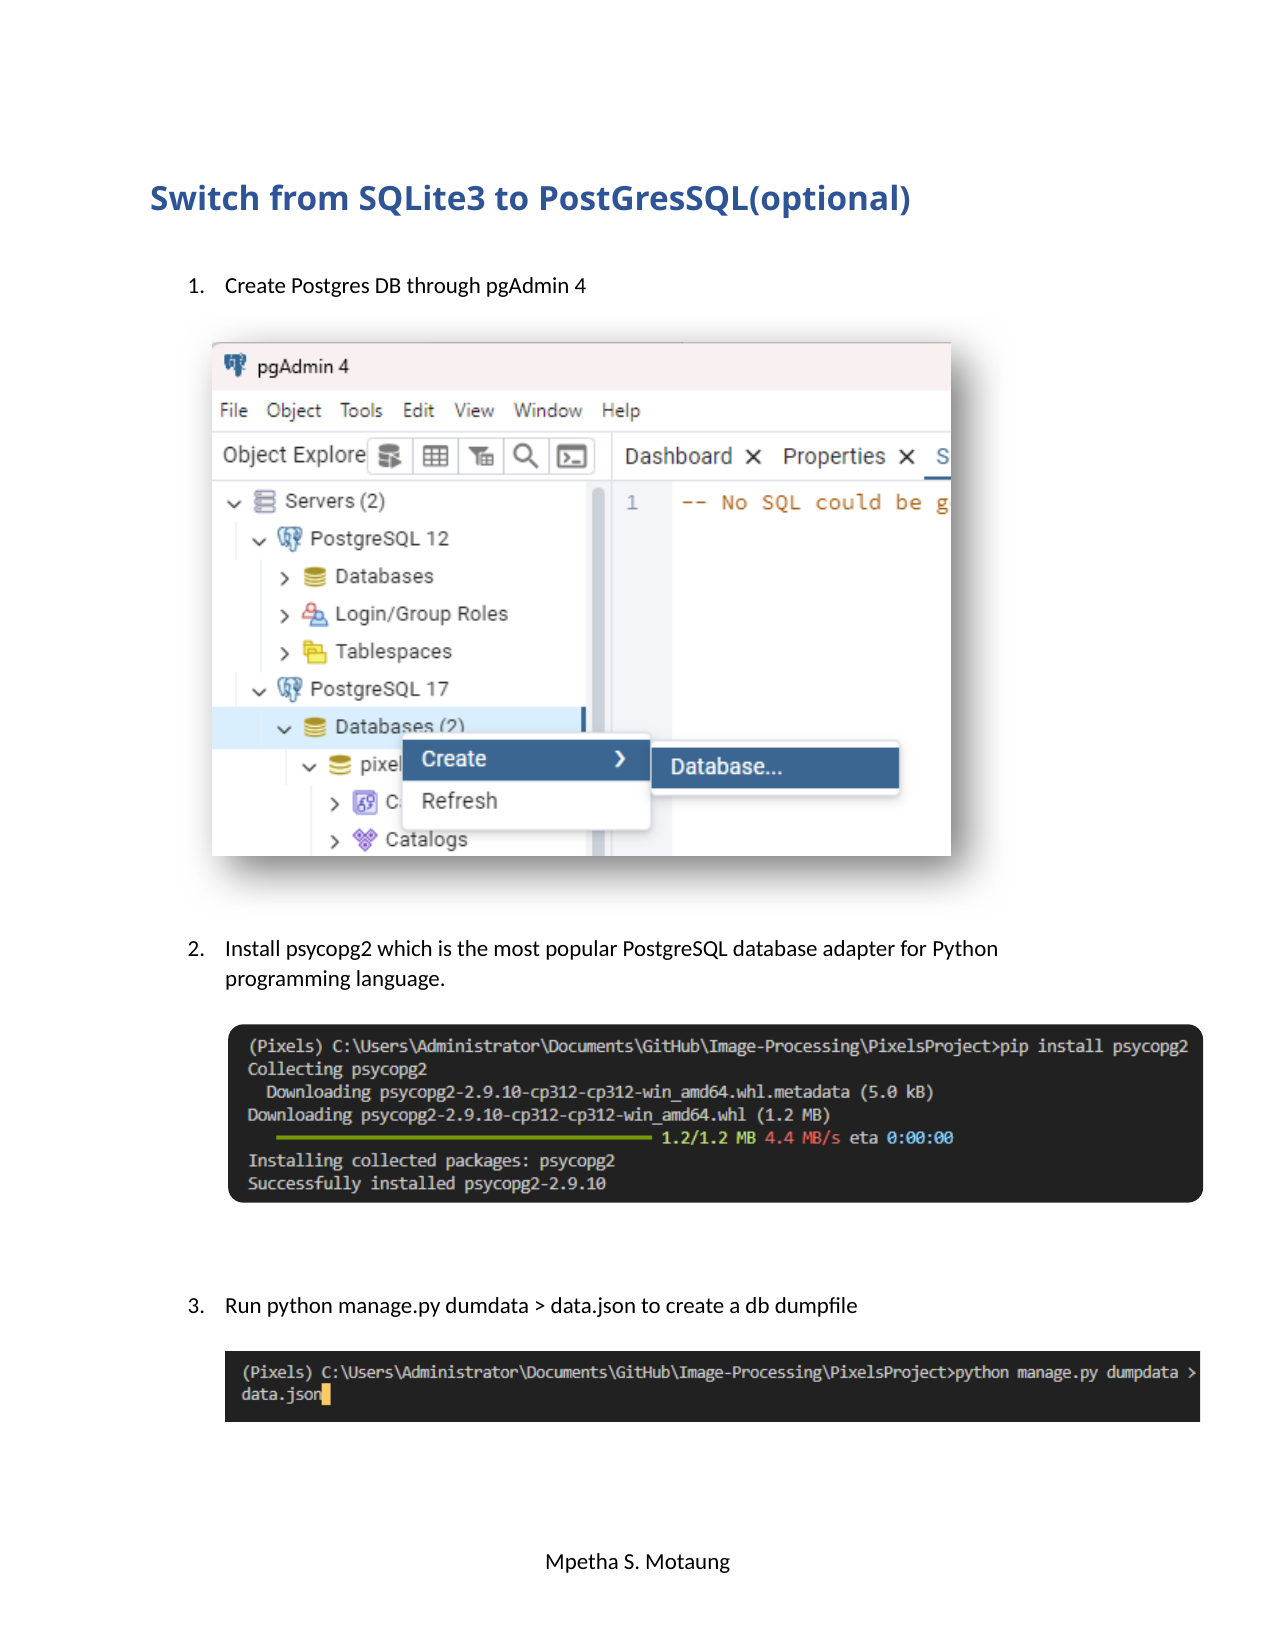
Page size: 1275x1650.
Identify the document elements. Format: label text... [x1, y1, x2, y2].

subtitle Switch from SQLite3 to PostGresSQL(optional) [150, 175, 1125, 220]
list Run python manage.py dumdata > data.json to create a db dumpfile [187, 1291, 1125, 1319]
picture [225, 1351, 1200, 1422]
picture [212, 342, 951, 856]
list Install psycopg2 which is the most popular PostgreSQL database adapter for Python programming language. [187, 934, 1125, 992]
picture [228, 1024, 1204, 1203]
list Create Postgres DB through pgAdmin 4 [187, 271, 1125, 299]
